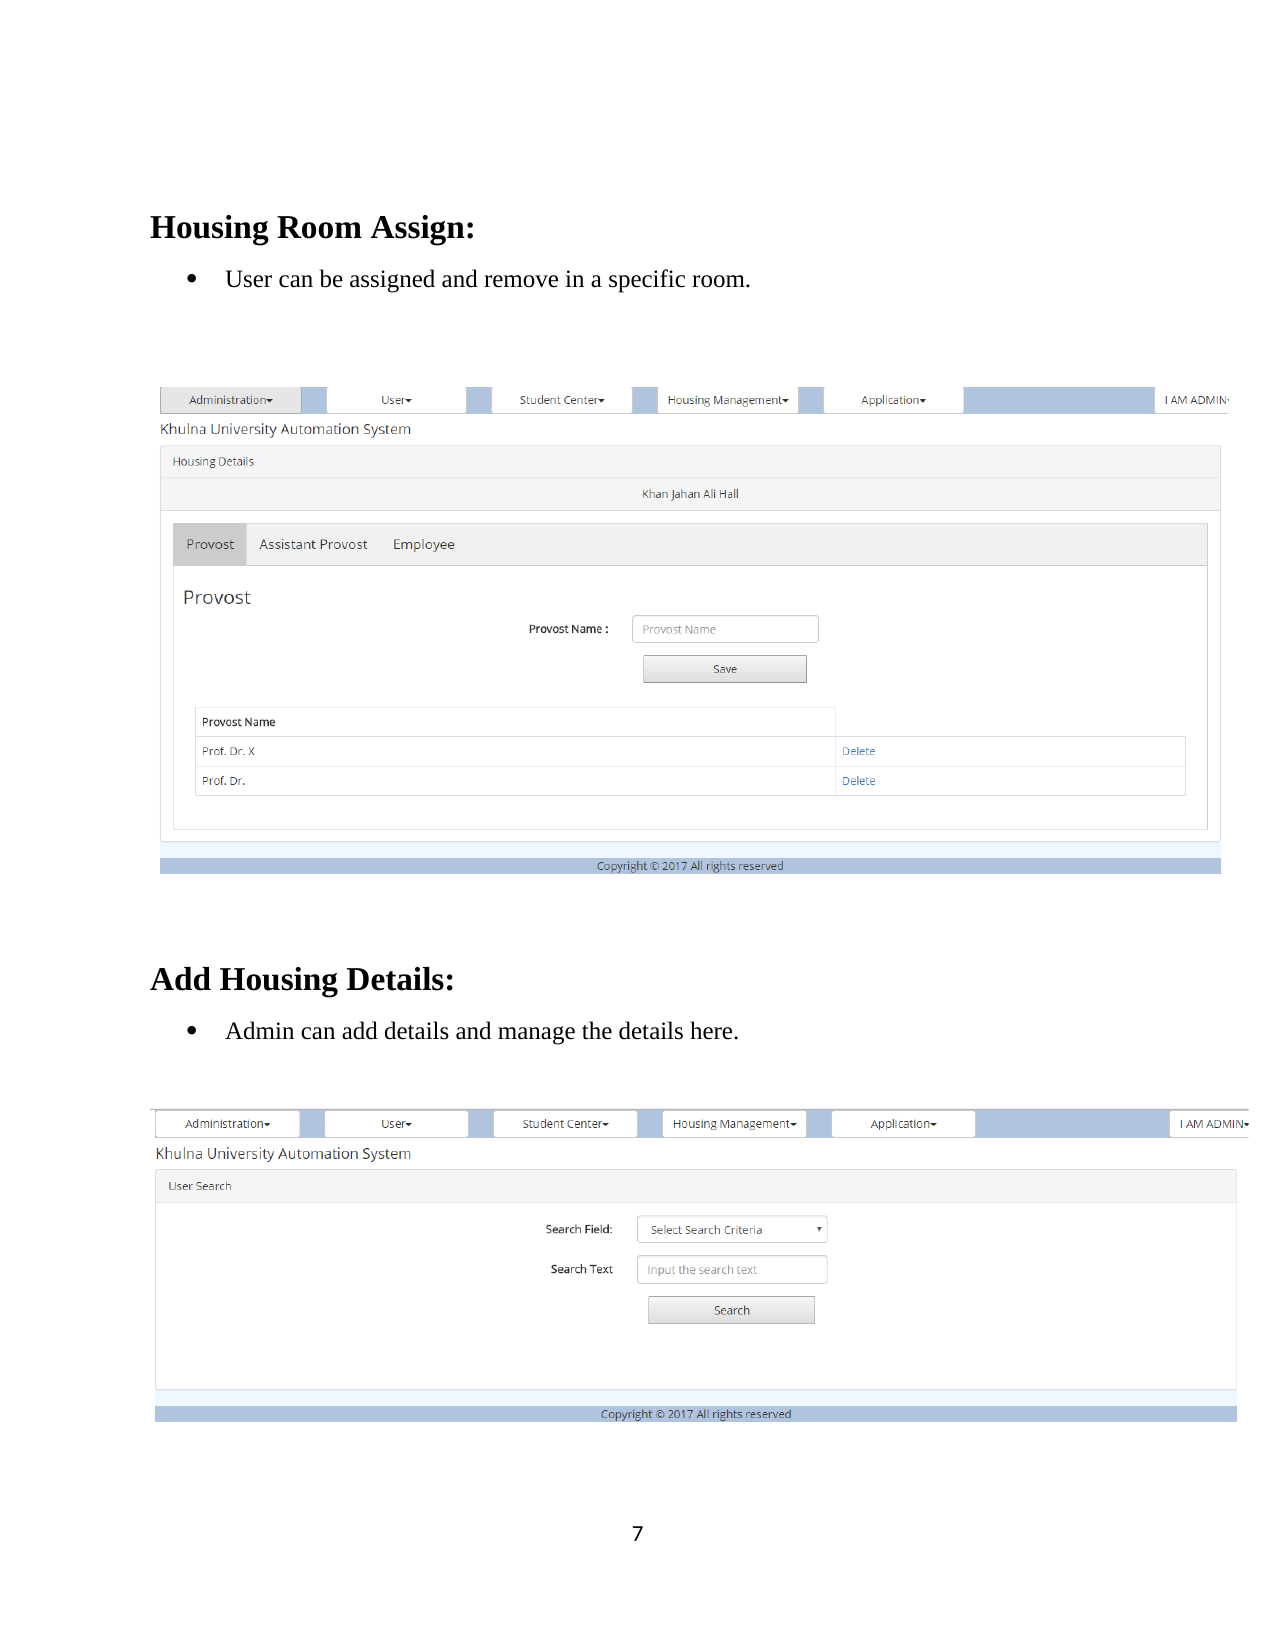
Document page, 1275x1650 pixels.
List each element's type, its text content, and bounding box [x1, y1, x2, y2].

list Admin can add details and manage the details here. [187, 1016, 1125, 1045]
text Add Housing Details: [150, 959, 1125, 997]
picture [150, 387, 1229, 884]
list User can be assigned and remove in a specific room. [187, 264, 1125, 293]
text Housing Room Assign: [150, 207, 1125, 246]
picture [150, 1108, 1249, 1465]
